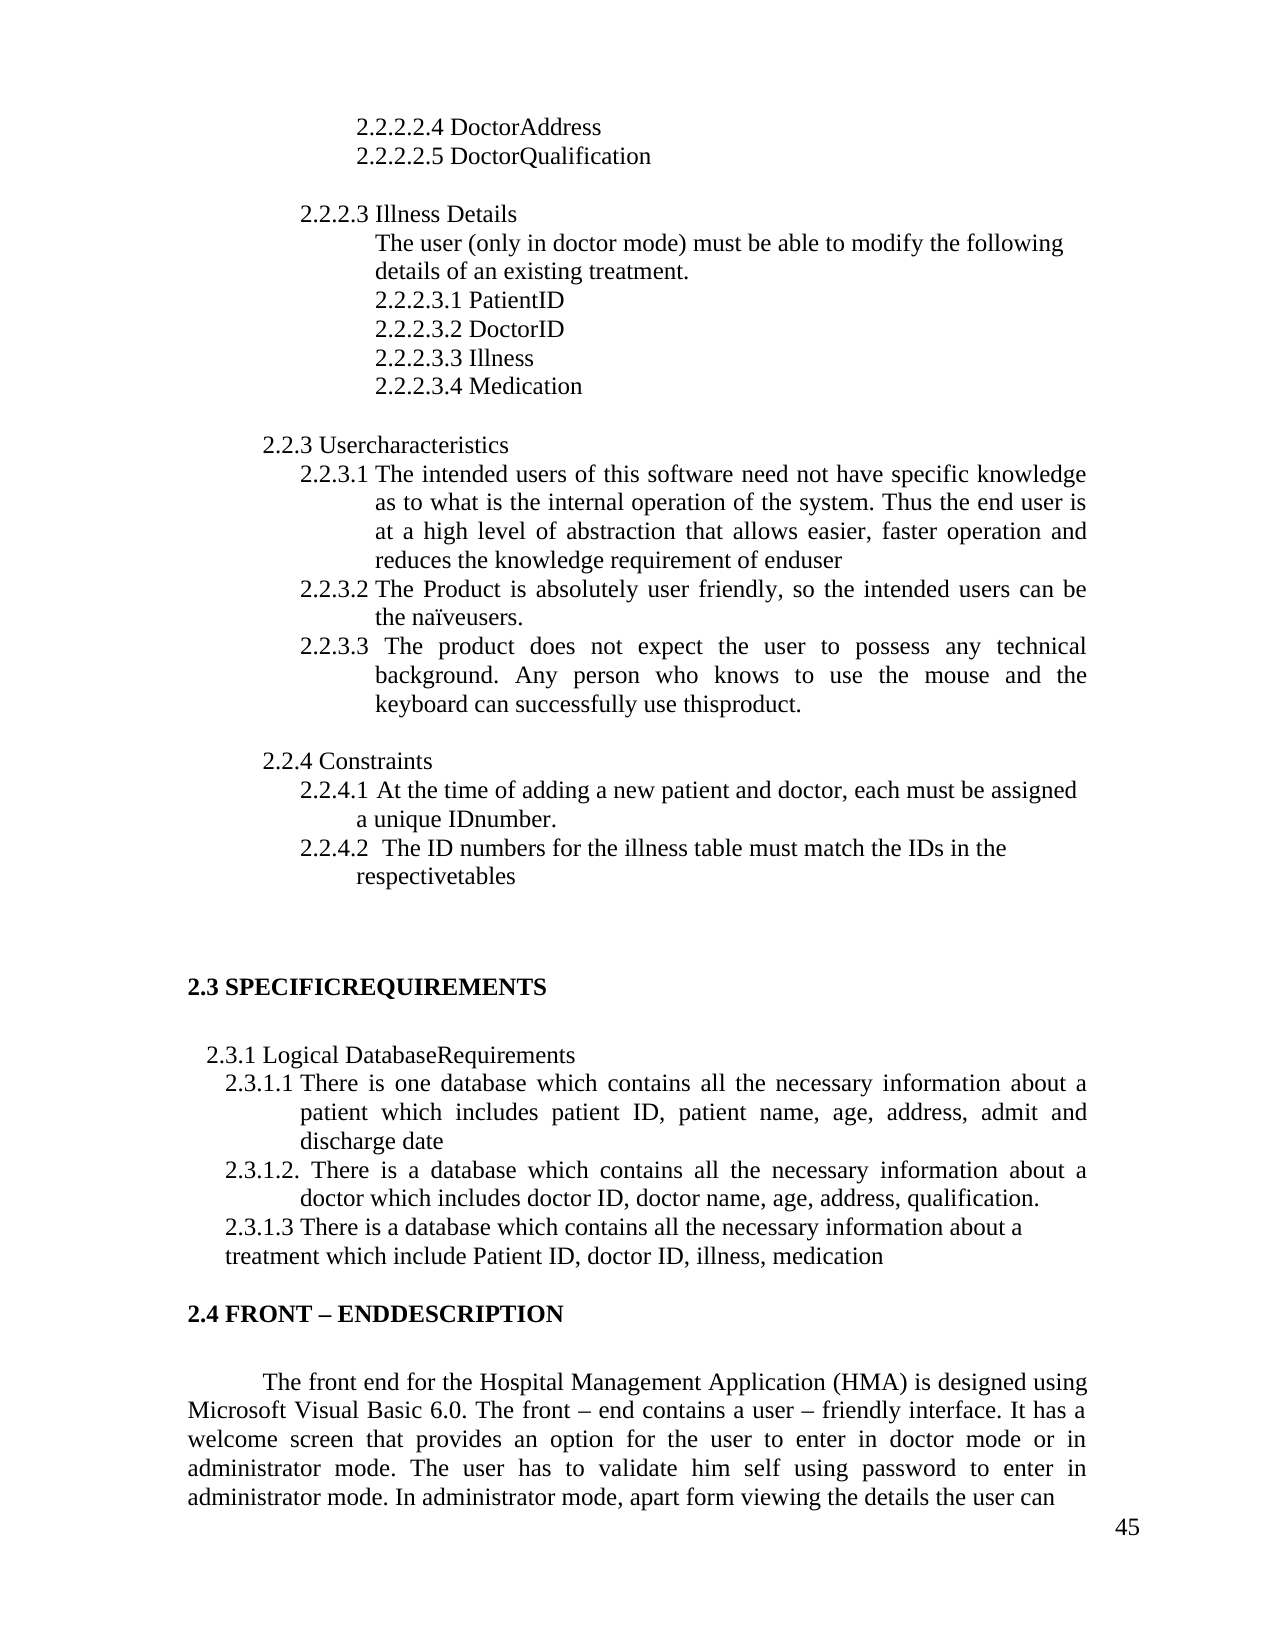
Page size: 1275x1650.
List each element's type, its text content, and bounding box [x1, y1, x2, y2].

list The Product is absolutely user friendly, so the intended users can be the naïveusers. [300, 574, 1088, 631]
list Usercharacteristics [262, 430, 1139, 459]
list The product does not expect the user to possess any technical background. Any person who knows to use the mouse and the keyboard can successfully use thisproduct. [300, 631, 1088, 717]
list There is one database which contains all the necessary information about a patient which includes patient ID, patient name, age, address, admit and discharge date [225, 1068, 1088, 1155]
list PatientID [375, 285, 1139, 314]
list Illness [375, 343, 1139, 371]
text The user (only in doctor mode) must be able to modify the following details of an existing treatment. [375, 228, 1082, 285]
list Constraints [262, 746, 1139, 775]
list At the time of adding a new patient and doctor, each must be assigned a unique IDnumber. [300, 775, 1088, 832]
list DoctorQualification [356, 141, 1139, 170]
list Logical DatabaseRequirements [206, 1040, 1139, 1068]
list Medication [375, 371, 1139, 400]
list DoctorID [375, 314, 1139, 343]
list Illness Details [300, 199, 1139, 228]
list DoctorAddress [356, 112, 1139, 141]
text 2.3.1.3 There is a database which contains all the necessary information about a treatment which include Patient ID, doctor ID, illness, medication [225, 1212, 1023, 1270]
subtitle FRONT – ENDDESCRIPTION [187, 1299, 1139, 1327]
text The front end for the Hospital Management Application (HMA) is designed using Microsoft Visual Basic 6.0. The front – end contains a user – friendly interface. It has a welcome screen that provides an option for the user to enter in doctor mode or in administrator mode. The user has to validate him self using password to enter in administrator mode. In administrator mode, apart form viewing the details the user can [187, 1367, 1088, 1511]
subtitle SPECIFICREQUIREMENTS [187, 972, 1139, 1000]
list The intended users of this software need not have specific knowledge as to what is the internal operation of the system. Thus the end user is at a high level of abstraction that allows easier, faster operation and reduces the knowledge requirement of enduser [300, 459, 1088, 574]
text 2.3.1.2. There is a database which contains all the necessary information about a doctor which includes doctor ID, doctor name, age, address, qualification. [225, 1155, 1088, 1212]
list The ID numbers for the illness table must match the IDs in the respectivetables [300, 833, 1088, 890]
